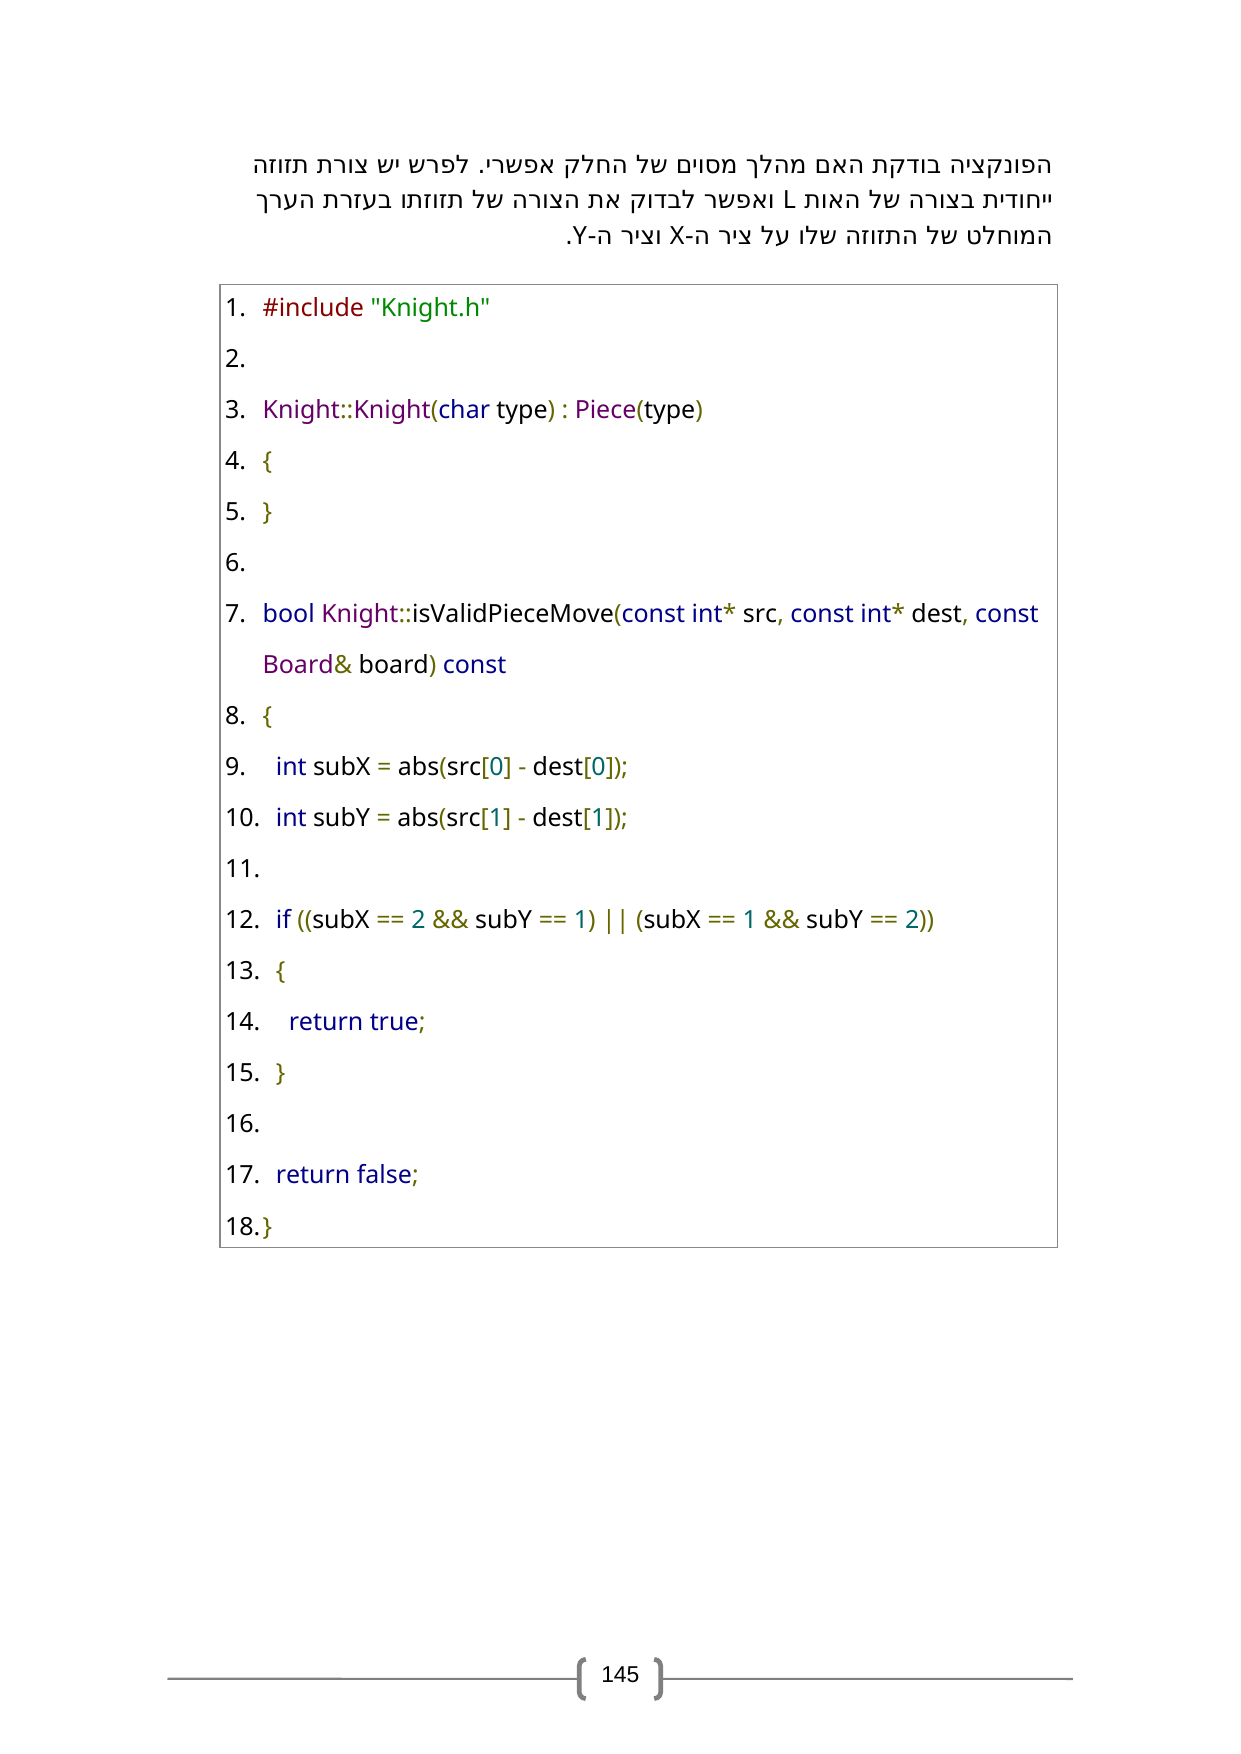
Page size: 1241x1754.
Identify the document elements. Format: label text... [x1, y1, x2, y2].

list return false; [221, 1151, 1057, 1191]
list { [221, 692, 1057, 732]
list Knight::Knight(char type) : Piece(type) [221, 386, 1057, 426]
list int subY = abs(src[1] - dest[1]); [221, 794, 1057, 834]
list } [221, 488, 1057, 528]
text הפונקציה בודקת האם מהלך מסוים של החלק אפשרי. לפרש יש צורת תזוזה ייחודית בצורה של האות L ואפשר לבדוק את הצורה של תזוזתו בעזרת הערך המוחלט של התזוזה שלו על ציר ה-X וציר ה-Y. [187, 150, 1053, 252]
list { [221, 947, 1057, 987]
list } [221, 1049, 1057, 1089]
list return true; [221, 998, 1057, 1038]
list } [221, 1202, 1057, 1247]
list #include "Knight.h" [221, 285, 1057, 323]
list bool Knight::isValidPieceMove(const int* src, const int* dest, const Board& board) const [221, 590, 1057, 681]
list int subX = abs(src[0] - dest[0]); [221, 743, 1057, 783]
list if ((subX == 2 && subY == 1) || (subX == 1 && subY == 2)) [221, 896, 1057, 936]
list { [221, 437, 1057, 477]
